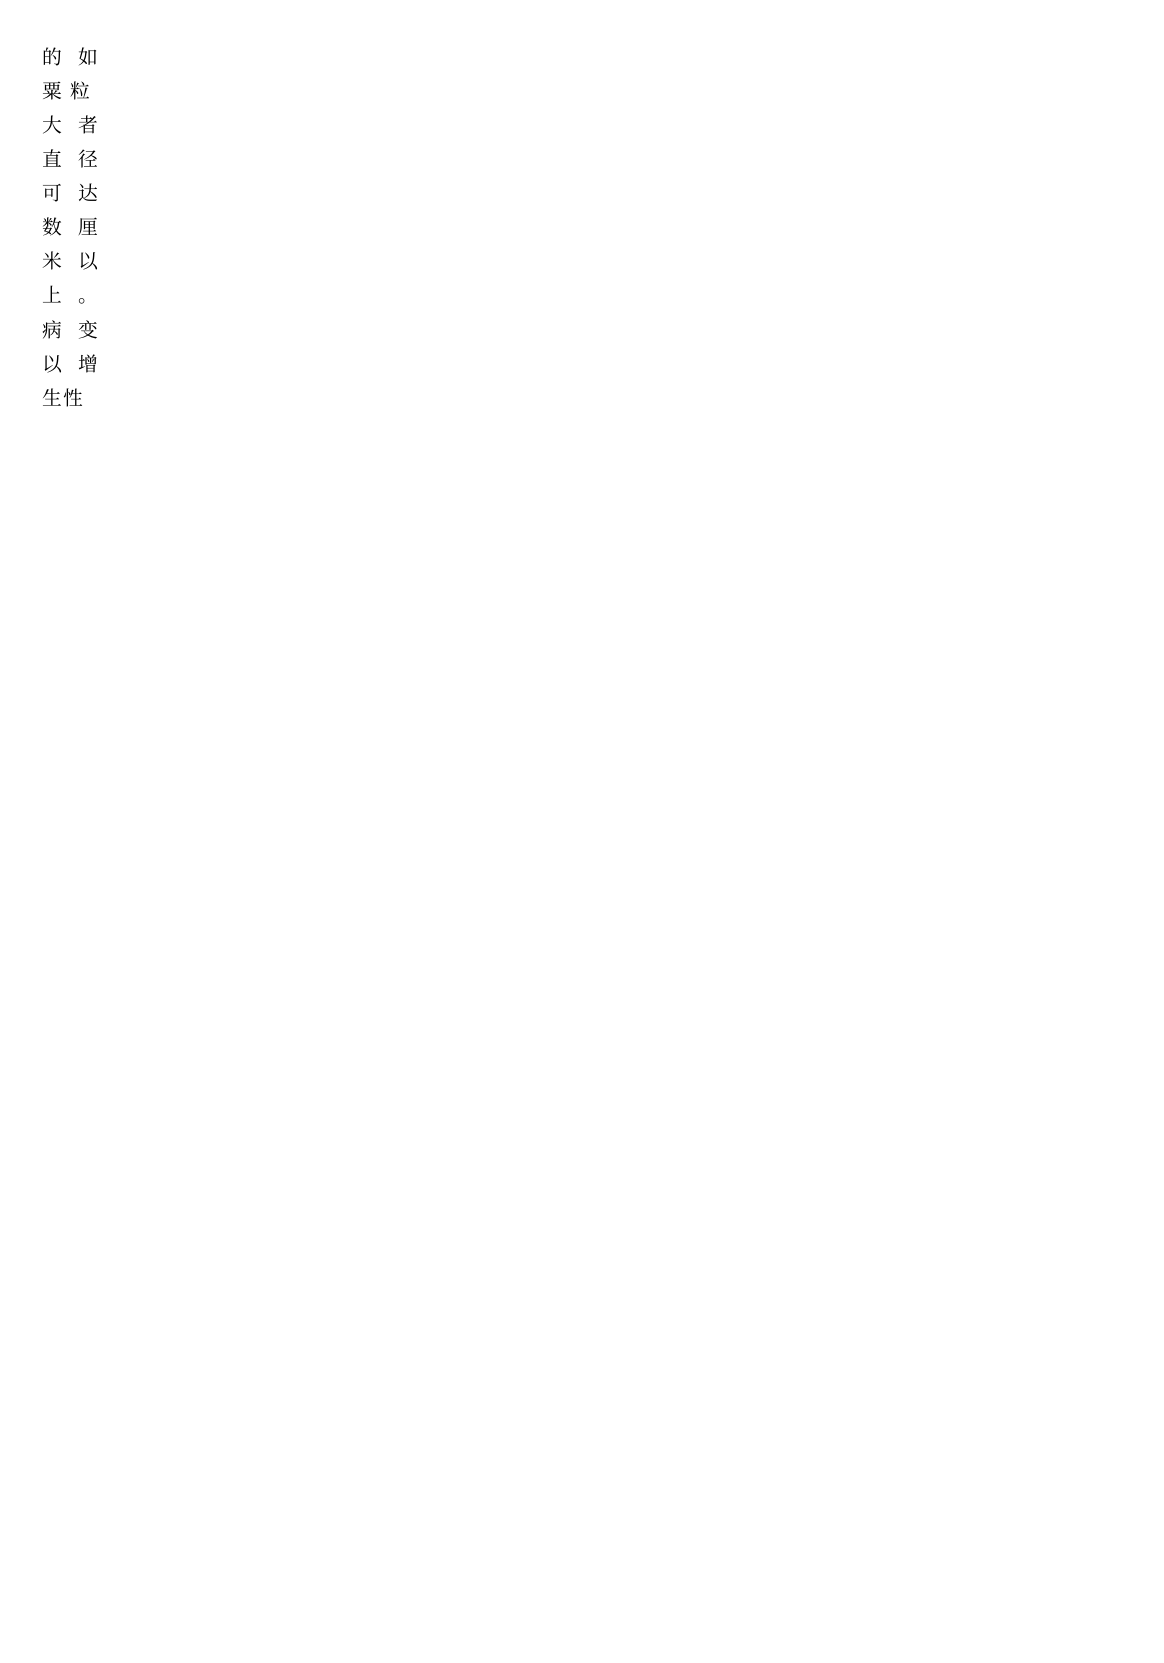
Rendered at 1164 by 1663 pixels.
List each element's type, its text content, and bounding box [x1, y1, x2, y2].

text 4. 慢性肺粟粒性结核病 多见于成人。患者原 发灶已痊愈，由肺外某器官的结核病灶内的结核杆菌 间歇入血而致病。病程较长，病变新旧、大小不一。小 的如粟粒，大者直径可达数厘米以上。病变以增生性 [43, 42, 98, 411]
